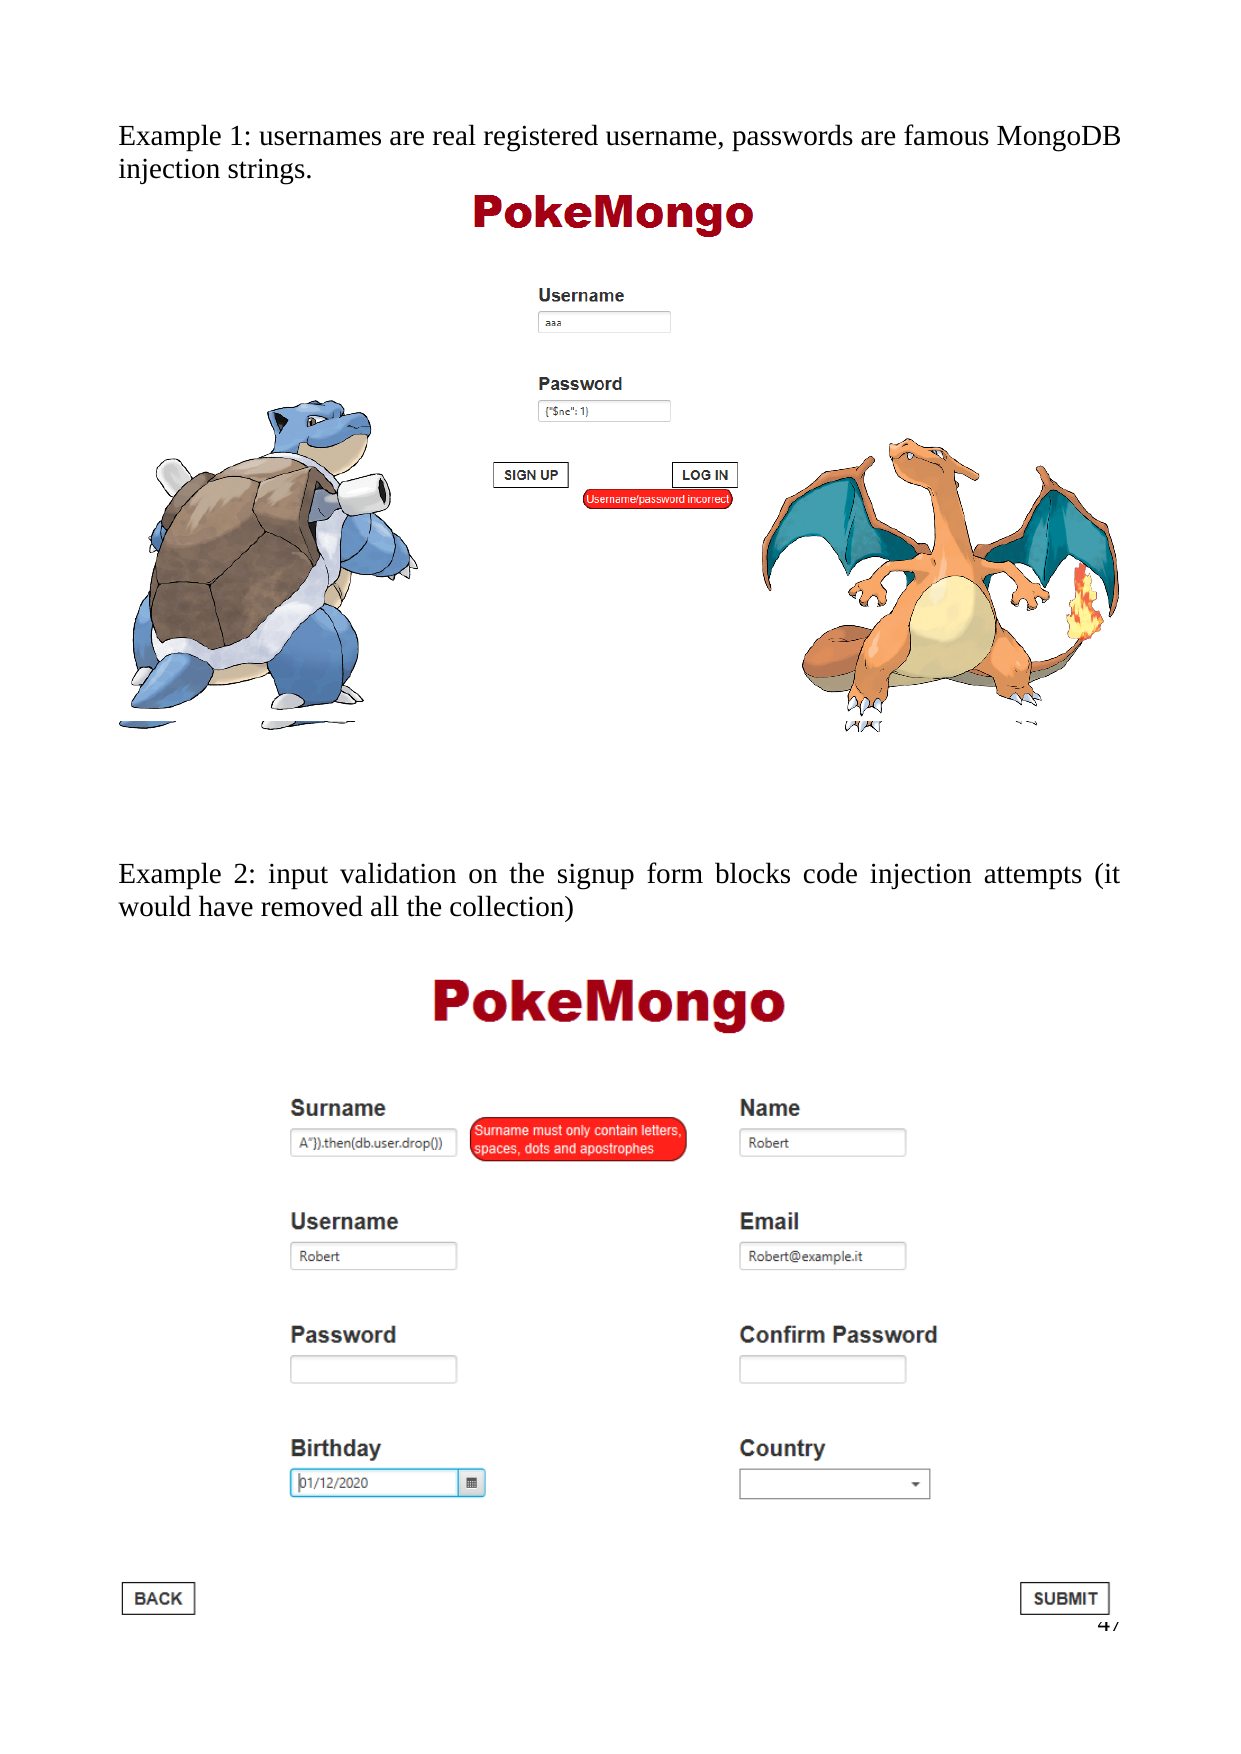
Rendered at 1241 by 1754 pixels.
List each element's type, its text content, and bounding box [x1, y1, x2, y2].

picture [117, 965, 1123, 1622]
text Example 1: usernames are real registered username, passwords are famous MongoDB injection strings. [118, 118, 1122, 185]
picture [117, 185, 1123, 732]
text Example 2: input validation on the signup form blocks code injection attempts (it would have removed all the collection) [118, 856, 1122, 923]
